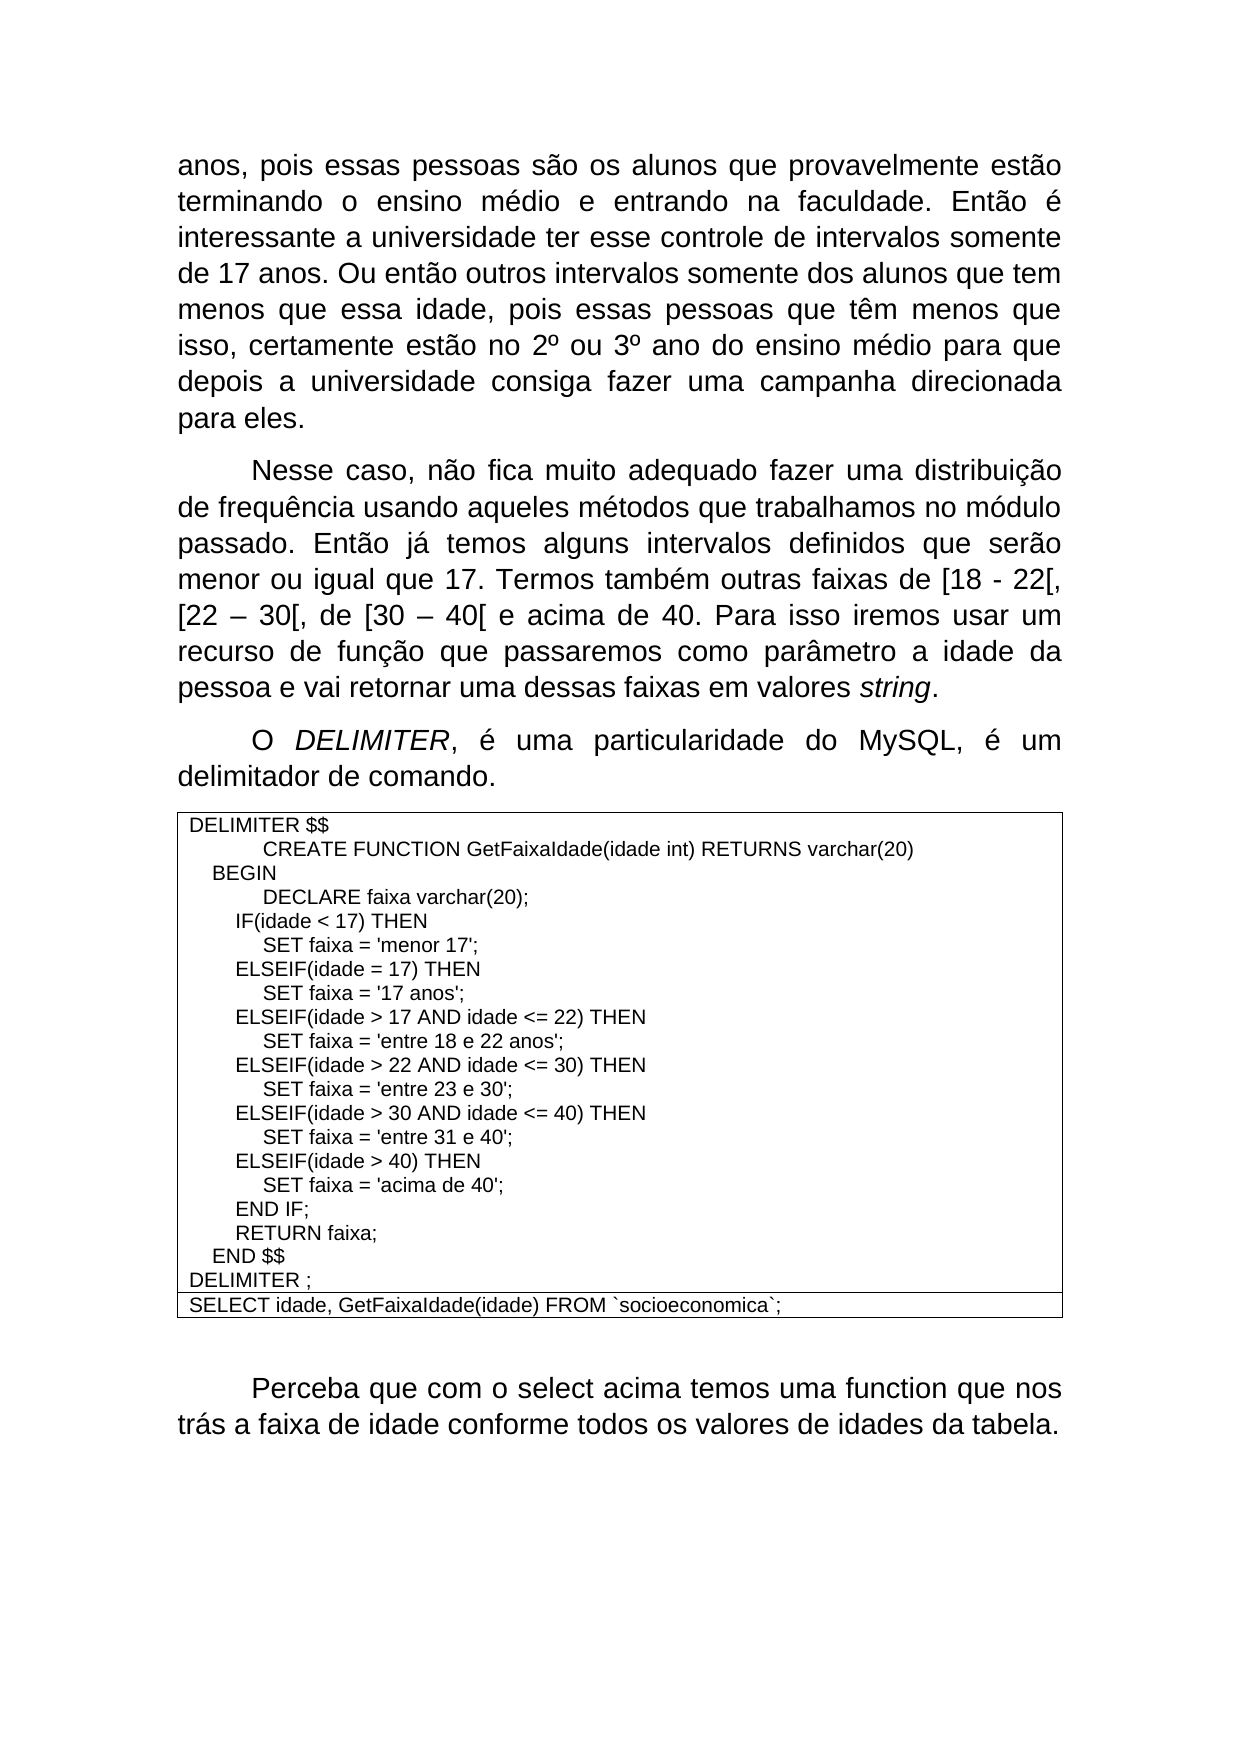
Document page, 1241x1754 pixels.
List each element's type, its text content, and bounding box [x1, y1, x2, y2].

text Perceba que com o select acima temos uma function que nos trás a faixa de idade conforme todos os valores de idades da tabela. [177, 1371, 1063, 1441]
table_header DELIMITER $$ CREATE FUNCTION GetFaixaIdade(idade int) RETURNS varchar(20) BEGIN DECLARE faixa varchar(20); IF(idade < 17) THEN SET faixa = 'menor 17'; ELSEIF(idade = 17) THEN SET faixa = '17 anos'; ELSEIF(idade > 17 AND idade <= 22) THEN SET faixa = 'entre 18 e 22 anos'; ELSEIF(idade > 22 AND idade <= 30) THEN SET faixa = 'entre 23 e 30'; ELSEIF(idade > 30 AND idade <= 40) THEN SET faixa = 'entre 31 e 40'; ELSEIF(idade > 40) THEN SET faixa = 'acima de 40'; END IF; RETURN faixa; END $$ DELIMITER ; [178, 813, 1062, 1292]
text Nesse caso, não fica muito adequado fazer uma distribuição de frequência usando aqueles métodos que trabalhamos no módulo passado. Então já temos alguns intervalos definidos que serão menor ou igual que 17. Termos também outras faixas de [18 - 22[, [22 – 30[, de [30 – 40[ e acima de 40. Para isso iremos usar um recurso de função que passaremos como parâmetro a idade da pessoa e vai retornar uma dessas faixas em valores string. [177, 453, 1063, 704]
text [177, 148, 1063, 434]
text O DELIMITER, é uma particularidade do MySQL, é um delimitador de comando. [177, 723, 1063, 793]
table_cell SELECT idade, GetFaixaIdade(idade) FROM `socioeconomica`; [178, 1293, 1062, 1317]
